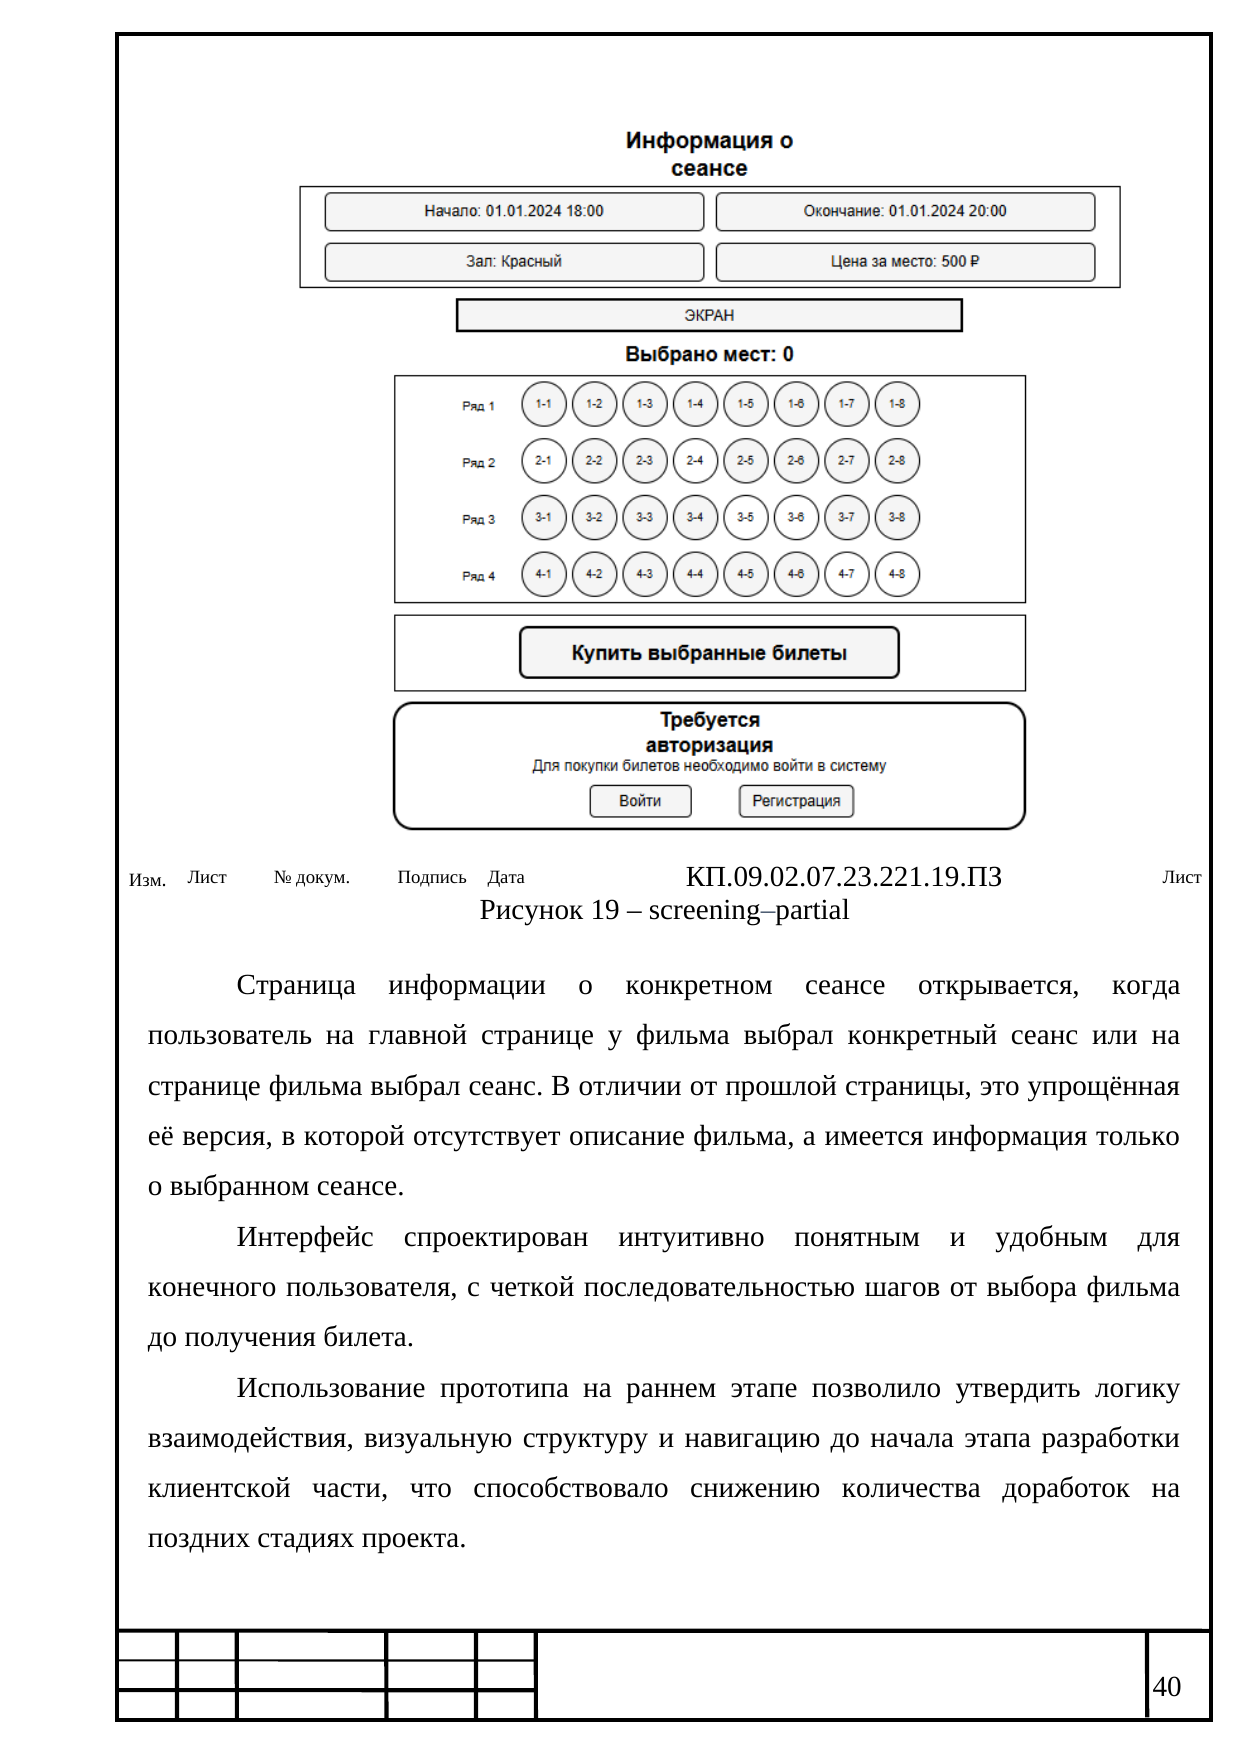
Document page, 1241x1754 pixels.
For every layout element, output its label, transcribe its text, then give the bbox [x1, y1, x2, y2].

text Рисунок 19 – screening–partial [148, 892, 1181, 925]
text Страница информации о конкретном сеансе открывается, когда пользователь на главной странице у фильма выбрал конкретный сеанс или на странице фильма выбрал сеанс. В отличии от прошлой страницы, это упрощённая её версия, в которой отсутствует описание фильма, а имеется информация только о выбранном сеансе. [148, 967, 1181, 1202]
text Интерфейс спроектирован интуитивно понятным и удобным для конечного пользователя, с четкой последовательностью шагов от выбора фильма до получения билета. [148, 1219, 1181, 1353]
text Использование прототипа на раннем этапе позволило утвердить логику взаимодействия, визуальную структуру и навигацию до начала этапа разработки клиентской части, что способствовало снижению количества доработок на поздних стадиях проекта. [148, 1370, 1181, 1554]
picture [287, 118, 1130, 853]
